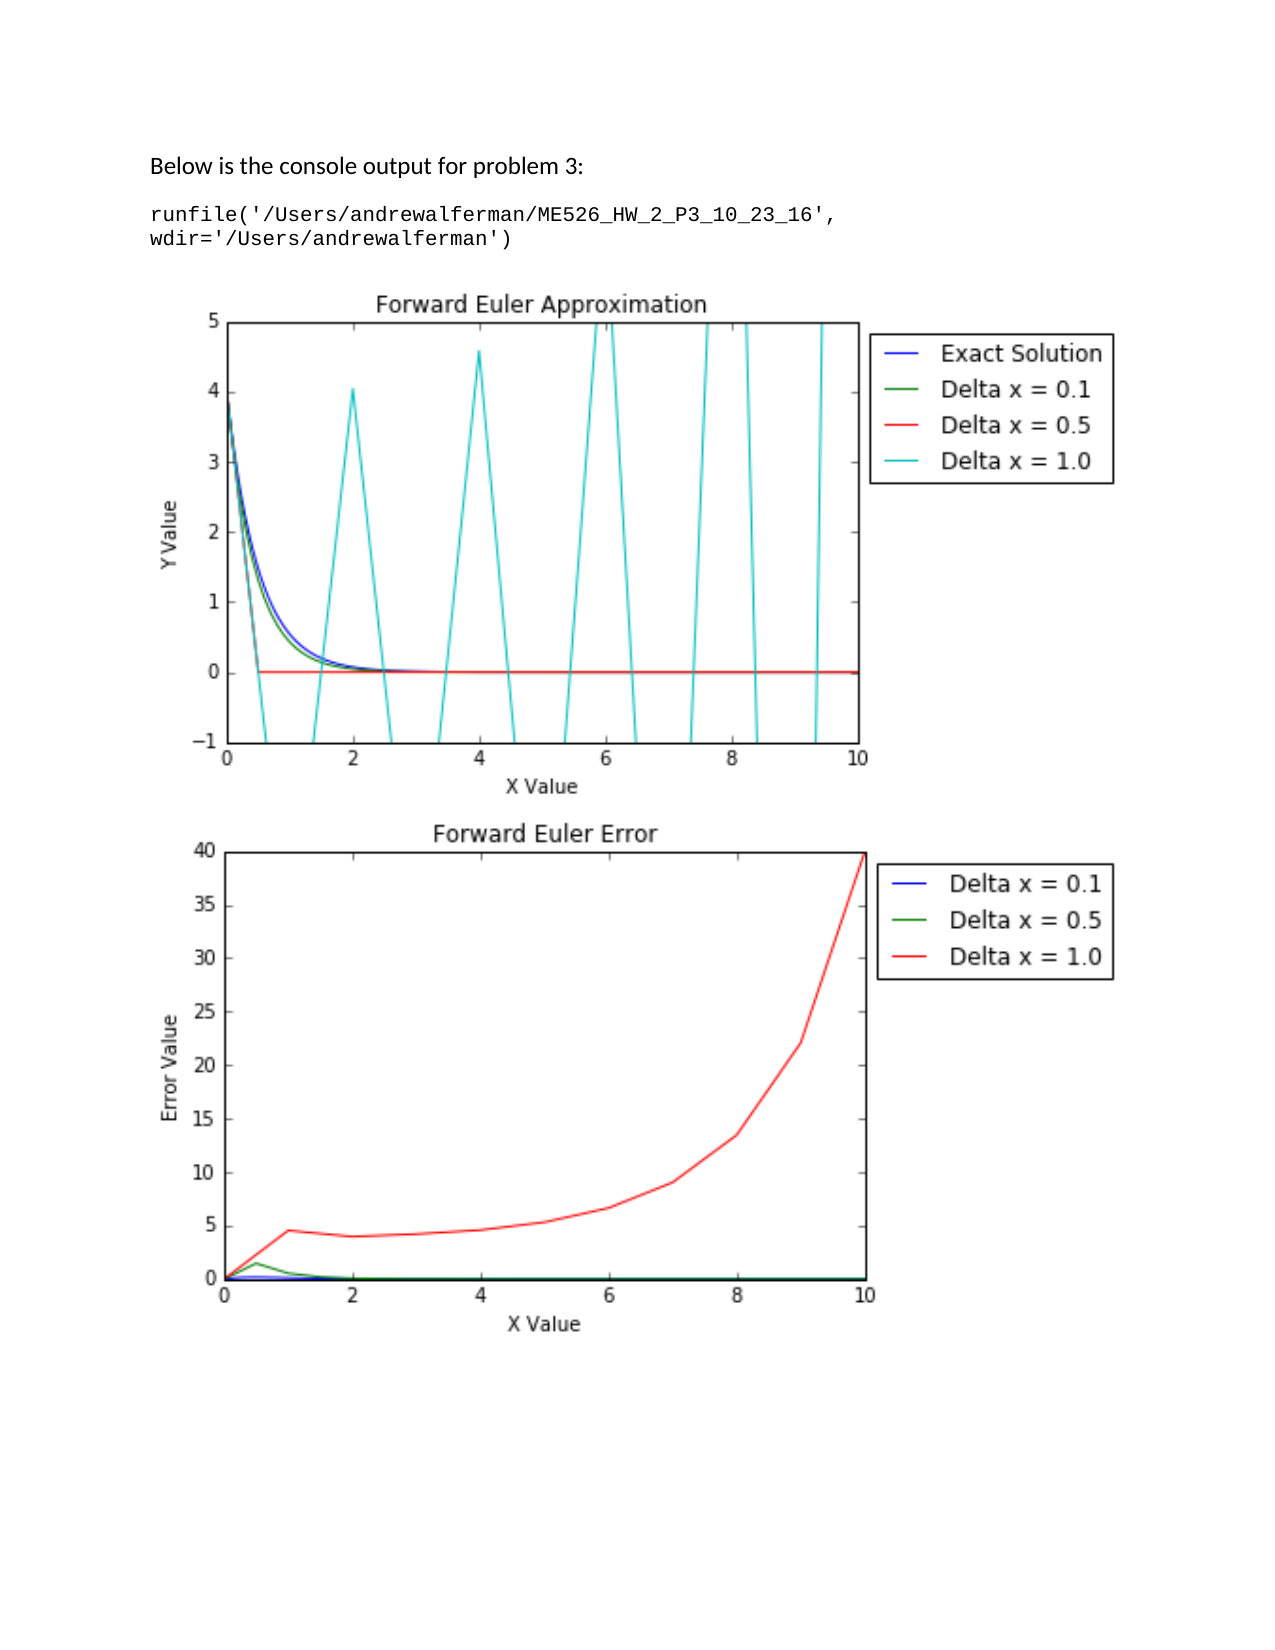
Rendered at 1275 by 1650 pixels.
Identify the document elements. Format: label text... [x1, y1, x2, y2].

text Below is the console output for problem 3: [150, 150, 1125, 181]
text runfile('/Users/andrewalferman/ME526_HW_2_P3_10_23_16', wdir='/Users/andrewalferman') [150, 204, 1125, 251]
picture [150, 282, 1125, 1349]
